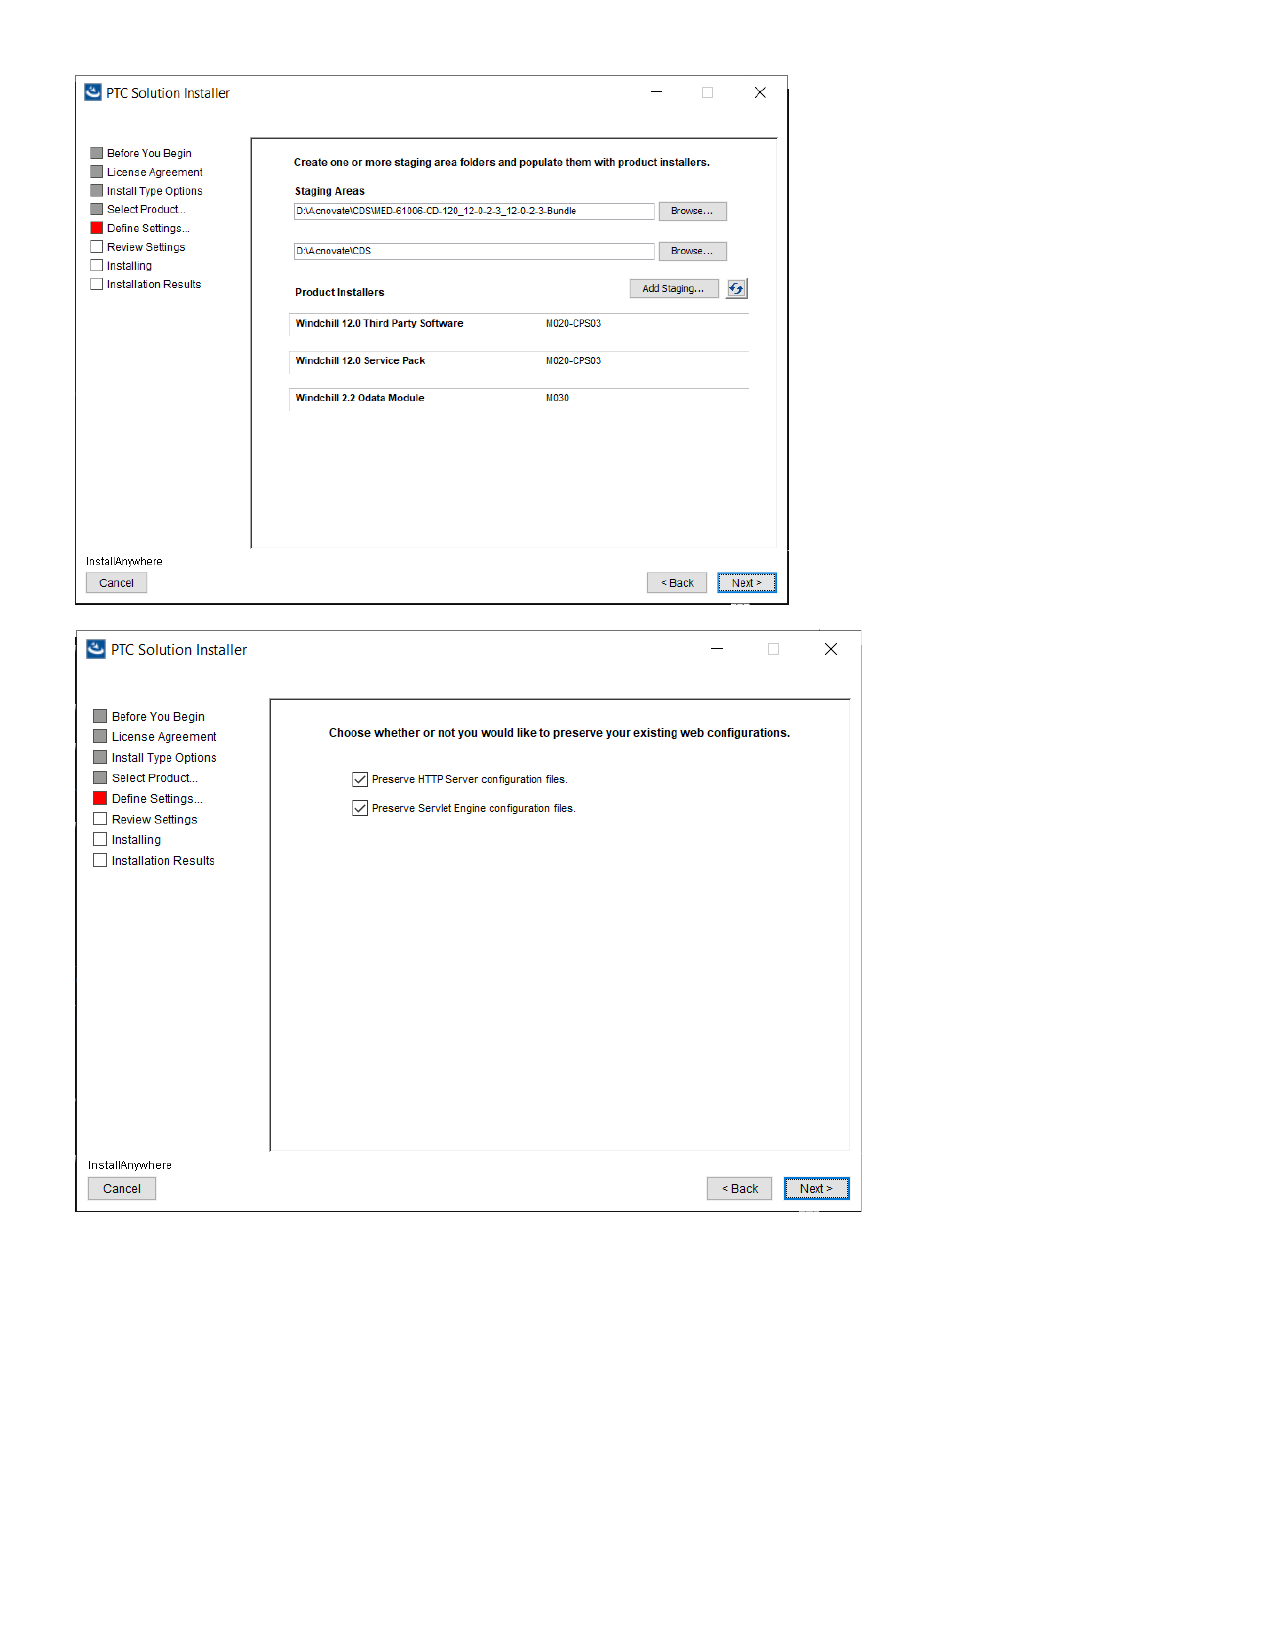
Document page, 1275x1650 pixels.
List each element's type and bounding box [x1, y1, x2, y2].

picture [75, 75, 789, 605]
picture [75, 629, 862, 1212]
